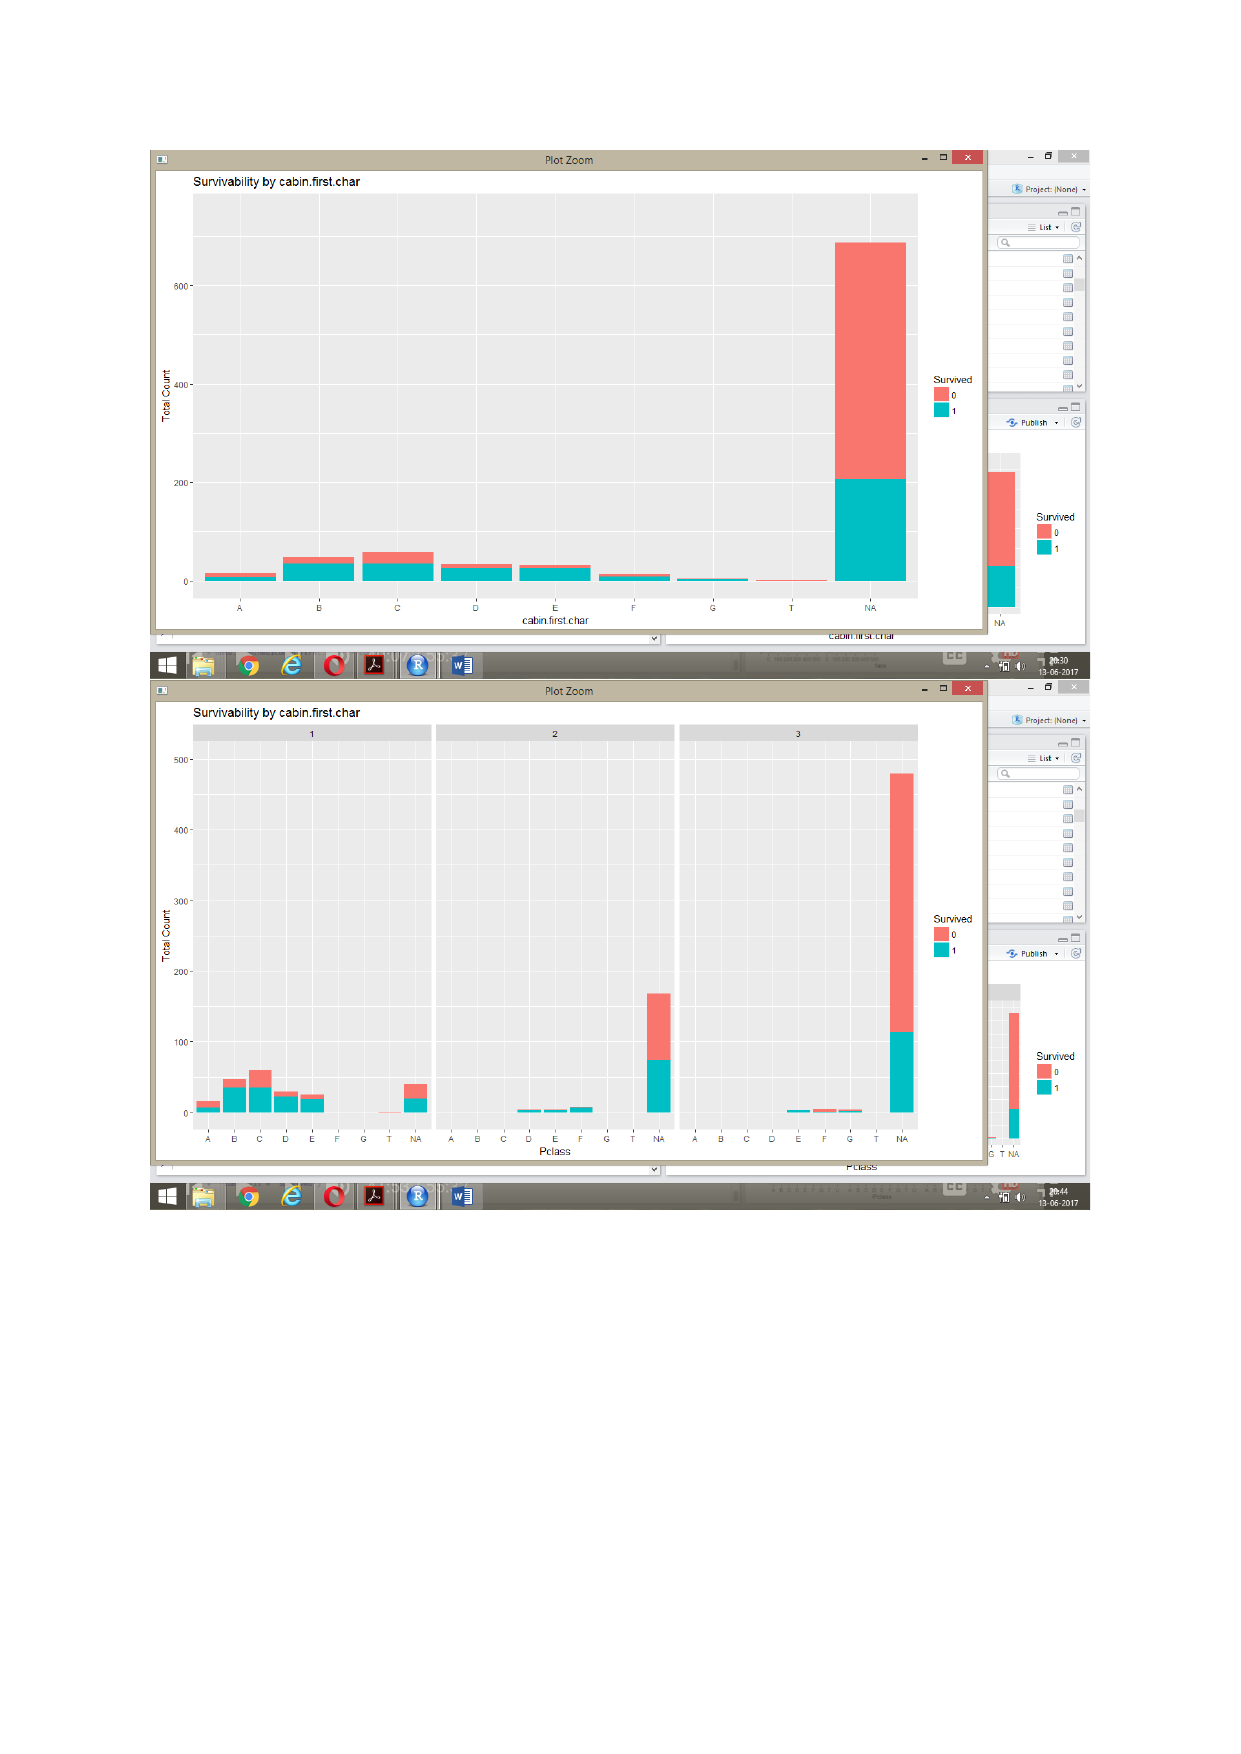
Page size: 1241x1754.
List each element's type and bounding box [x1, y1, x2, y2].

picture [150, 150, 1091, 679]
picture [150, 680, 1091, 1210]
